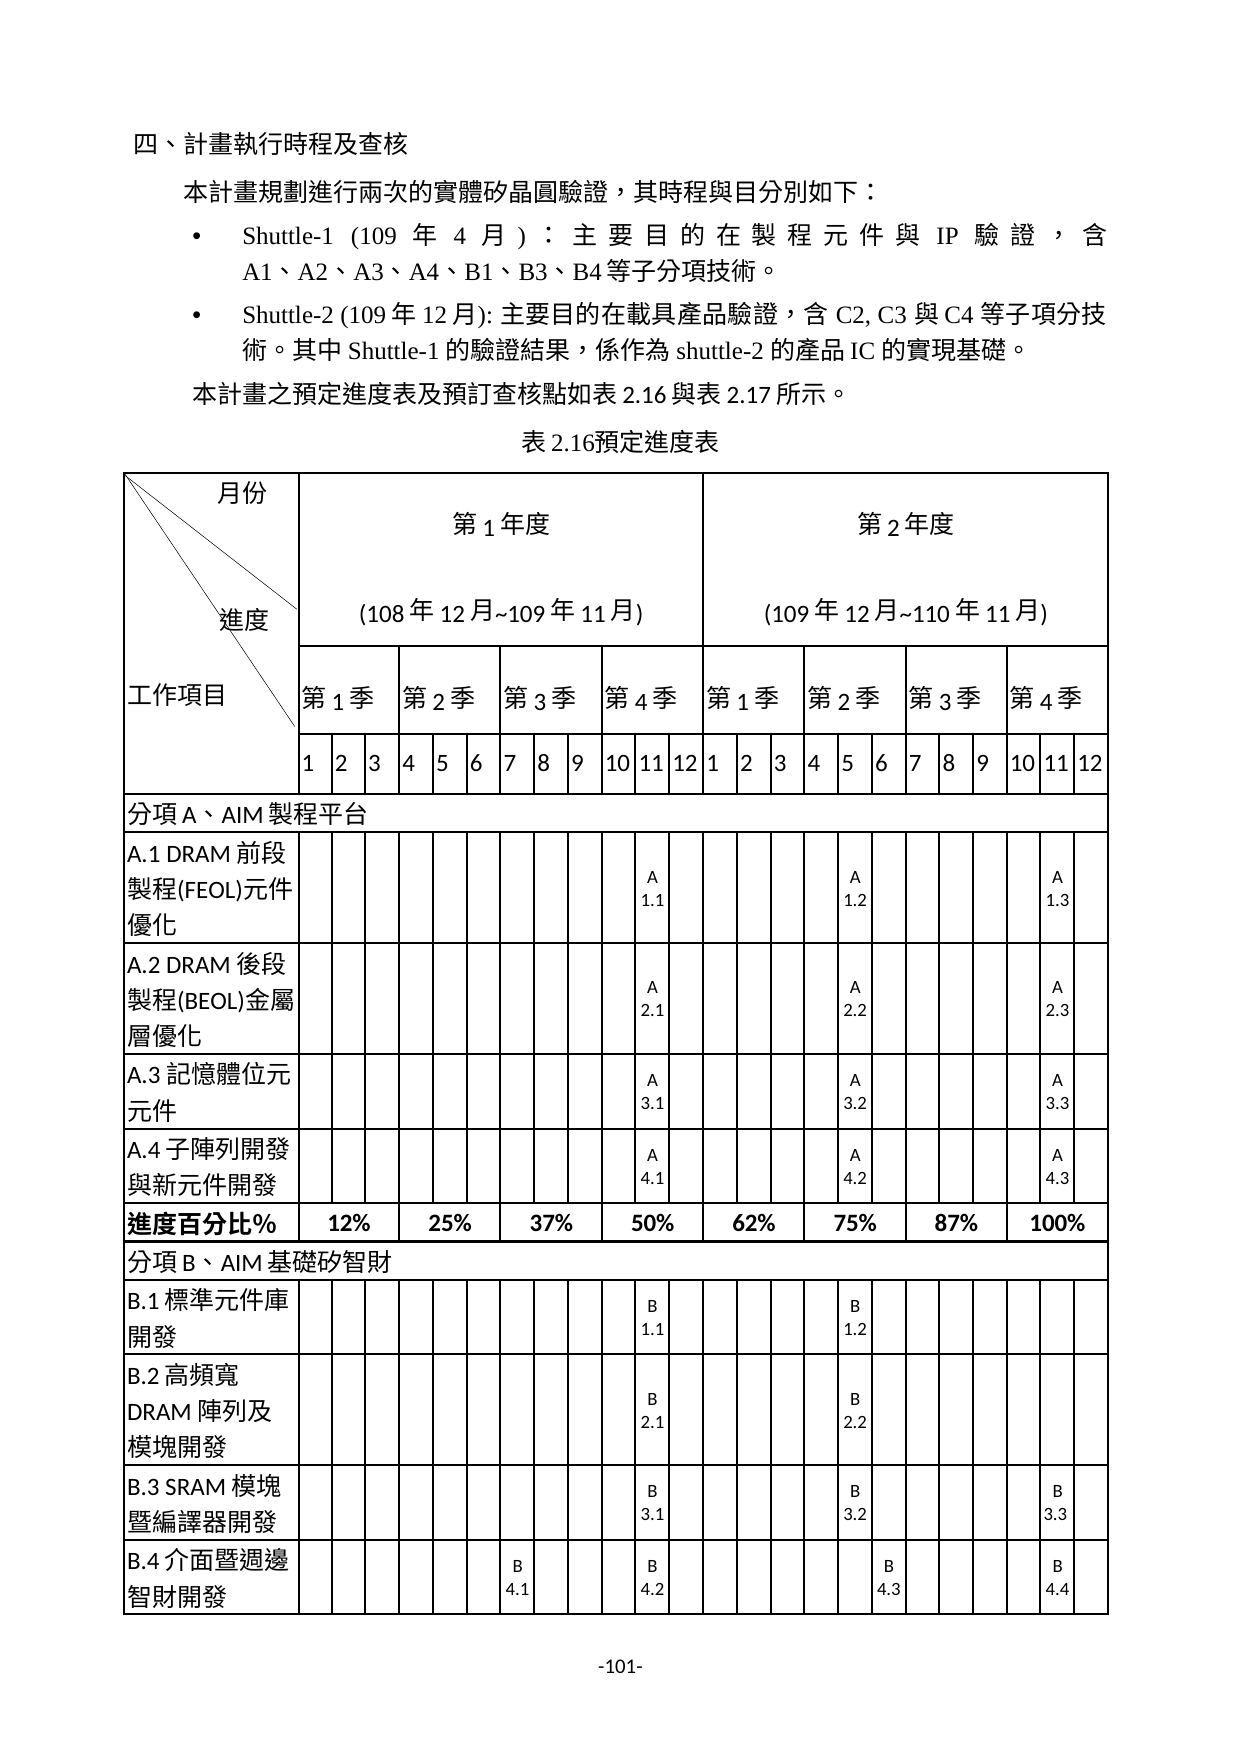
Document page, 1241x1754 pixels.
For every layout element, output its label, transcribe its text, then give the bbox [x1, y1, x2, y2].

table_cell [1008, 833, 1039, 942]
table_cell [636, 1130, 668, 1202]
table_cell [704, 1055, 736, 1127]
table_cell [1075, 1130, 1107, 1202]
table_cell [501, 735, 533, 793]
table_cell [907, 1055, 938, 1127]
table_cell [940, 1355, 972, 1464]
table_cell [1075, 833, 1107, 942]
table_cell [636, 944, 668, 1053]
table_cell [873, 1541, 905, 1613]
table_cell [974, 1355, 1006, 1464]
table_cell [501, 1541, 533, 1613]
list Shuttle-2 (109年12月): 主要目的在載具產品驗證，含 C2, C3 與C4 等子項分技術。其中 Shuttle-1 的驗證結果，係作為 shuttle-2 的產品IC 的實現基礎。 [192, 294, 1107, 367]
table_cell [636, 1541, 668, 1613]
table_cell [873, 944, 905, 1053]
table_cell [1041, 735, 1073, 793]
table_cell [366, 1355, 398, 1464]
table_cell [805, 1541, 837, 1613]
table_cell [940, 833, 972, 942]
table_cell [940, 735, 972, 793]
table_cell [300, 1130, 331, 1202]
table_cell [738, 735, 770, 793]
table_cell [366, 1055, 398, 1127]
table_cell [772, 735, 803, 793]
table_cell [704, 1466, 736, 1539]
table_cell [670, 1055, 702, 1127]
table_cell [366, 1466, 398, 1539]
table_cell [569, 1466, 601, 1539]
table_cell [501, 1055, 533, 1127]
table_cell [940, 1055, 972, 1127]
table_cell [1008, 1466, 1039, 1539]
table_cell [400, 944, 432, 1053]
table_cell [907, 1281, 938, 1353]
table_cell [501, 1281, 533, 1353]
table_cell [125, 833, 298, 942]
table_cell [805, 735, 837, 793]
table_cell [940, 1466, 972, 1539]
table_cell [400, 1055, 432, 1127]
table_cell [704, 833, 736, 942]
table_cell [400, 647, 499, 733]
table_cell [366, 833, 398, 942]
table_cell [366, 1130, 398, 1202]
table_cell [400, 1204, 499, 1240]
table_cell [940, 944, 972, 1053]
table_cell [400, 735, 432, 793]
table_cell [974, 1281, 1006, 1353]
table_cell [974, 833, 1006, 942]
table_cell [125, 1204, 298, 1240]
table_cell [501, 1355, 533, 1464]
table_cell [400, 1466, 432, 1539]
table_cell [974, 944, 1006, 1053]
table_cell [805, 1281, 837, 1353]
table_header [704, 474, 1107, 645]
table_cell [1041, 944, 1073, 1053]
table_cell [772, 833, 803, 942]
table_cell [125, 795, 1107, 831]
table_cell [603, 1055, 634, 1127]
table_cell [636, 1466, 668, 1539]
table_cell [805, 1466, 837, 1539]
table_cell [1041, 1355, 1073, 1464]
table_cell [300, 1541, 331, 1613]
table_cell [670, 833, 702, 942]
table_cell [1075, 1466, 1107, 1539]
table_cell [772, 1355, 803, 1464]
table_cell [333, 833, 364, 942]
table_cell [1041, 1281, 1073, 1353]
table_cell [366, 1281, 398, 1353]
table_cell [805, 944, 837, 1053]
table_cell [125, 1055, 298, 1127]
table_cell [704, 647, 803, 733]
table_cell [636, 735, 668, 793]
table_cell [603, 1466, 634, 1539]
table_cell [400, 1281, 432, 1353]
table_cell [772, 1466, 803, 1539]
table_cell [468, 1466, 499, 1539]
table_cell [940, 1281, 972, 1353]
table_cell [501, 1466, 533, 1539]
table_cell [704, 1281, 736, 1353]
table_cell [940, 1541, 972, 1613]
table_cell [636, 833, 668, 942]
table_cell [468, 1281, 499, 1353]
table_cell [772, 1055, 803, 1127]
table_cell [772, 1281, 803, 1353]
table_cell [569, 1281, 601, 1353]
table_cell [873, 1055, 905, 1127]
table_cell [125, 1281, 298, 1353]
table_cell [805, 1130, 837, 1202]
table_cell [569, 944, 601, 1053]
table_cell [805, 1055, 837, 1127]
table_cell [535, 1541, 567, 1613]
text 本計畫規劃進行兩次的實體矽晶圓驗證，其時程與目分別如下： [184, 173, 1107, 209]
text 四、計畫執行時程及查核 [133, 124, 1107, 160]
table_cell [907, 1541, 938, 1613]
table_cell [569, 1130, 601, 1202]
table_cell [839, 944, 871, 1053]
text 表2.16預定進度表 [133, 423, 1107, 459]
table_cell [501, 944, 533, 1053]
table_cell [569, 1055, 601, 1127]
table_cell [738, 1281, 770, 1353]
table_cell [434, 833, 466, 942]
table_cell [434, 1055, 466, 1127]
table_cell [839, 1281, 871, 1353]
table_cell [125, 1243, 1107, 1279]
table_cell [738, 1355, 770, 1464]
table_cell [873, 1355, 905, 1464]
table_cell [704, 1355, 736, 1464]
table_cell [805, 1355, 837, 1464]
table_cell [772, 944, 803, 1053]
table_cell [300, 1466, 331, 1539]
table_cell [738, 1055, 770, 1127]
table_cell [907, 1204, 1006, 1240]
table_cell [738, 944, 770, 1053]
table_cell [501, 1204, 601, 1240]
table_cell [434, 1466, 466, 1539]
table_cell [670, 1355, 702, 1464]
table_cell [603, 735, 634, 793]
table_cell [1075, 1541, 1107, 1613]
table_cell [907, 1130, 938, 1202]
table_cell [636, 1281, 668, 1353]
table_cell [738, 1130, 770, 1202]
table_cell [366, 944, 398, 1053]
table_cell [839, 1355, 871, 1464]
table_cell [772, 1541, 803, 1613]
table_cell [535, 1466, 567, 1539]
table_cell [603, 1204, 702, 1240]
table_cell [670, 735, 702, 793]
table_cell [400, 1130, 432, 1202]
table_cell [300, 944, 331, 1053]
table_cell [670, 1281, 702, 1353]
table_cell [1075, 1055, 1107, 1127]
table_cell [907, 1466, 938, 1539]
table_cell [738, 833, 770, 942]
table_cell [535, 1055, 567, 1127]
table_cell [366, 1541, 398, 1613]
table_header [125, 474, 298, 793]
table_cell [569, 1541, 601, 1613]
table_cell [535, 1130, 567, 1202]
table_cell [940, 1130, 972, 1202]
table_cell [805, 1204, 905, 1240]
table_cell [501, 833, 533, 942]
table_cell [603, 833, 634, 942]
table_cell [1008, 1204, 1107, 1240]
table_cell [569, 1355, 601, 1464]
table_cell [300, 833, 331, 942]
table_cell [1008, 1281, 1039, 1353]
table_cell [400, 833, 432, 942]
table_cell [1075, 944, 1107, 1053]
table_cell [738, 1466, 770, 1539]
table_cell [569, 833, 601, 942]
text 本計畫之預定進度表及預訂查核點如表2.16與表2.17所示。 [192, 373, 1107, 410]
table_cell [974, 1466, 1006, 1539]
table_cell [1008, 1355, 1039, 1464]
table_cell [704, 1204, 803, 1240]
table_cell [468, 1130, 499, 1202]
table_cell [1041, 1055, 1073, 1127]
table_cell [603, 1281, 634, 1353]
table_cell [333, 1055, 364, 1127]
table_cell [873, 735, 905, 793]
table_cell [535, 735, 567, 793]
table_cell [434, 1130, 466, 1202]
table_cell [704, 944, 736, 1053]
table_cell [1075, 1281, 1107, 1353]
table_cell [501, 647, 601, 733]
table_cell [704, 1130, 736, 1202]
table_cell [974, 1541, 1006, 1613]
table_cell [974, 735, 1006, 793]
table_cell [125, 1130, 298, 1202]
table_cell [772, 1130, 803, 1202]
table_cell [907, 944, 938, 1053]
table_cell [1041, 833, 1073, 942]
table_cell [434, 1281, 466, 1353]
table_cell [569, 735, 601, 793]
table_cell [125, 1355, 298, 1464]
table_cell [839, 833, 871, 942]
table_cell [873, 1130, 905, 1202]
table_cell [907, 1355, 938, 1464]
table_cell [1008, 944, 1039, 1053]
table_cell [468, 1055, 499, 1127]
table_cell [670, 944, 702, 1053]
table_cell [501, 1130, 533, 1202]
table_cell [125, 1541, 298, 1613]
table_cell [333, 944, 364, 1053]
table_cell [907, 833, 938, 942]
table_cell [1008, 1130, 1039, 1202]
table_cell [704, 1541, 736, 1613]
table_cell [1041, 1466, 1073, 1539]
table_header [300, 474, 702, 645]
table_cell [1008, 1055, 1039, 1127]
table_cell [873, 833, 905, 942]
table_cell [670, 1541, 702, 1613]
list Shuttle-1 (109年4月)：主要目的在製程元件與IP驗證，含A1、A2、A3、A4、B1、B3、B4等子分項技術。 [192, 215, 1107, 288]
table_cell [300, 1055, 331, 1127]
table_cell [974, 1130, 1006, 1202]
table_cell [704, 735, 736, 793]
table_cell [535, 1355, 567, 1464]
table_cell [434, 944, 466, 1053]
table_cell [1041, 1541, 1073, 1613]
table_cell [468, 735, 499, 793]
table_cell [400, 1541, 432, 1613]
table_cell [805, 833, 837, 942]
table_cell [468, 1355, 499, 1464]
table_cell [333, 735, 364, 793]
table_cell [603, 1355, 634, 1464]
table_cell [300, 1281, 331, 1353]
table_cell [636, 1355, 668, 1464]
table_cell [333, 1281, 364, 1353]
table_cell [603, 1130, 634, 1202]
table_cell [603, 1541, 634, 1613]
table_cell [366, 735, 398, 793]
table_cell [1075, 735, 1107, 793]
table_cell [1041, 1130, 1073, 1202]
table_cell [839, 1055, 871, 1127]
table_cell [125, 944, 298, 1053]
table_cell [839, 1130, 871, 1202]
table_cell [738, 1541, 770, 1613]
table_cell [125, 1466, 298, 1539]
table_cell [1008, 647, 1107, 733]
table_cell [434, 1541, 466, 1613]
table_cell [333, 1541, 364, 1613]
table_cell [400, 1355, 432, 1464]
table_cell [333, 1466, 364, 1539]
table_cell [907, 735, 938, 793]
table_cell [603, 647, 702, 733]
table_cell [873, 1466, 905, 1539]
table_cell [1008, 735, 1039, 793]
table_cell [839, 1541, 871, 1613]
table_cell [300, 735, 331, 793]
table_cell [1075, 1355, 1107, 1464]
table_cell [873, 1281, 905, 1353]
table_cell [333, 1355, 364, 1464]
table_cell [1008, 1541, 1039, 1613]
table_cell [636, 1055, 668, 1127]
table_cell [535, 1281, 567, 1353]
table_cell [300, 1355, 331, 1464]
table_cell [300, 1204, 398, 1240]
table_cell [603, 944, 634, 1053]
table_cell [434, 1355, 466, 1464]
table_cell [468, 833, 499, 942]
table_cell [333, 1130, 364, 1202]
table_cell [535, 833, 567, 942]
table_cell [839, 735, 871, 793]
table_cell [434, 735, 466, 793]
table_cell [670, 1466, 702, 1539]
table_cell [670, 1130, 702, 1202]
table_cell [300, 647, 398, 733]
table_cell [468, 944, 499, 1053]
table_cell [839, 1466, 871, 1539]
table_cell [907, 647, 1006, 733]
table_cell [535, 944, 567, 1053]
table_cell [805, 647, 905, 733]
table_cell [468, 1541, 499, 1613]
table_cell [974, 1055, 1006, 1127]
